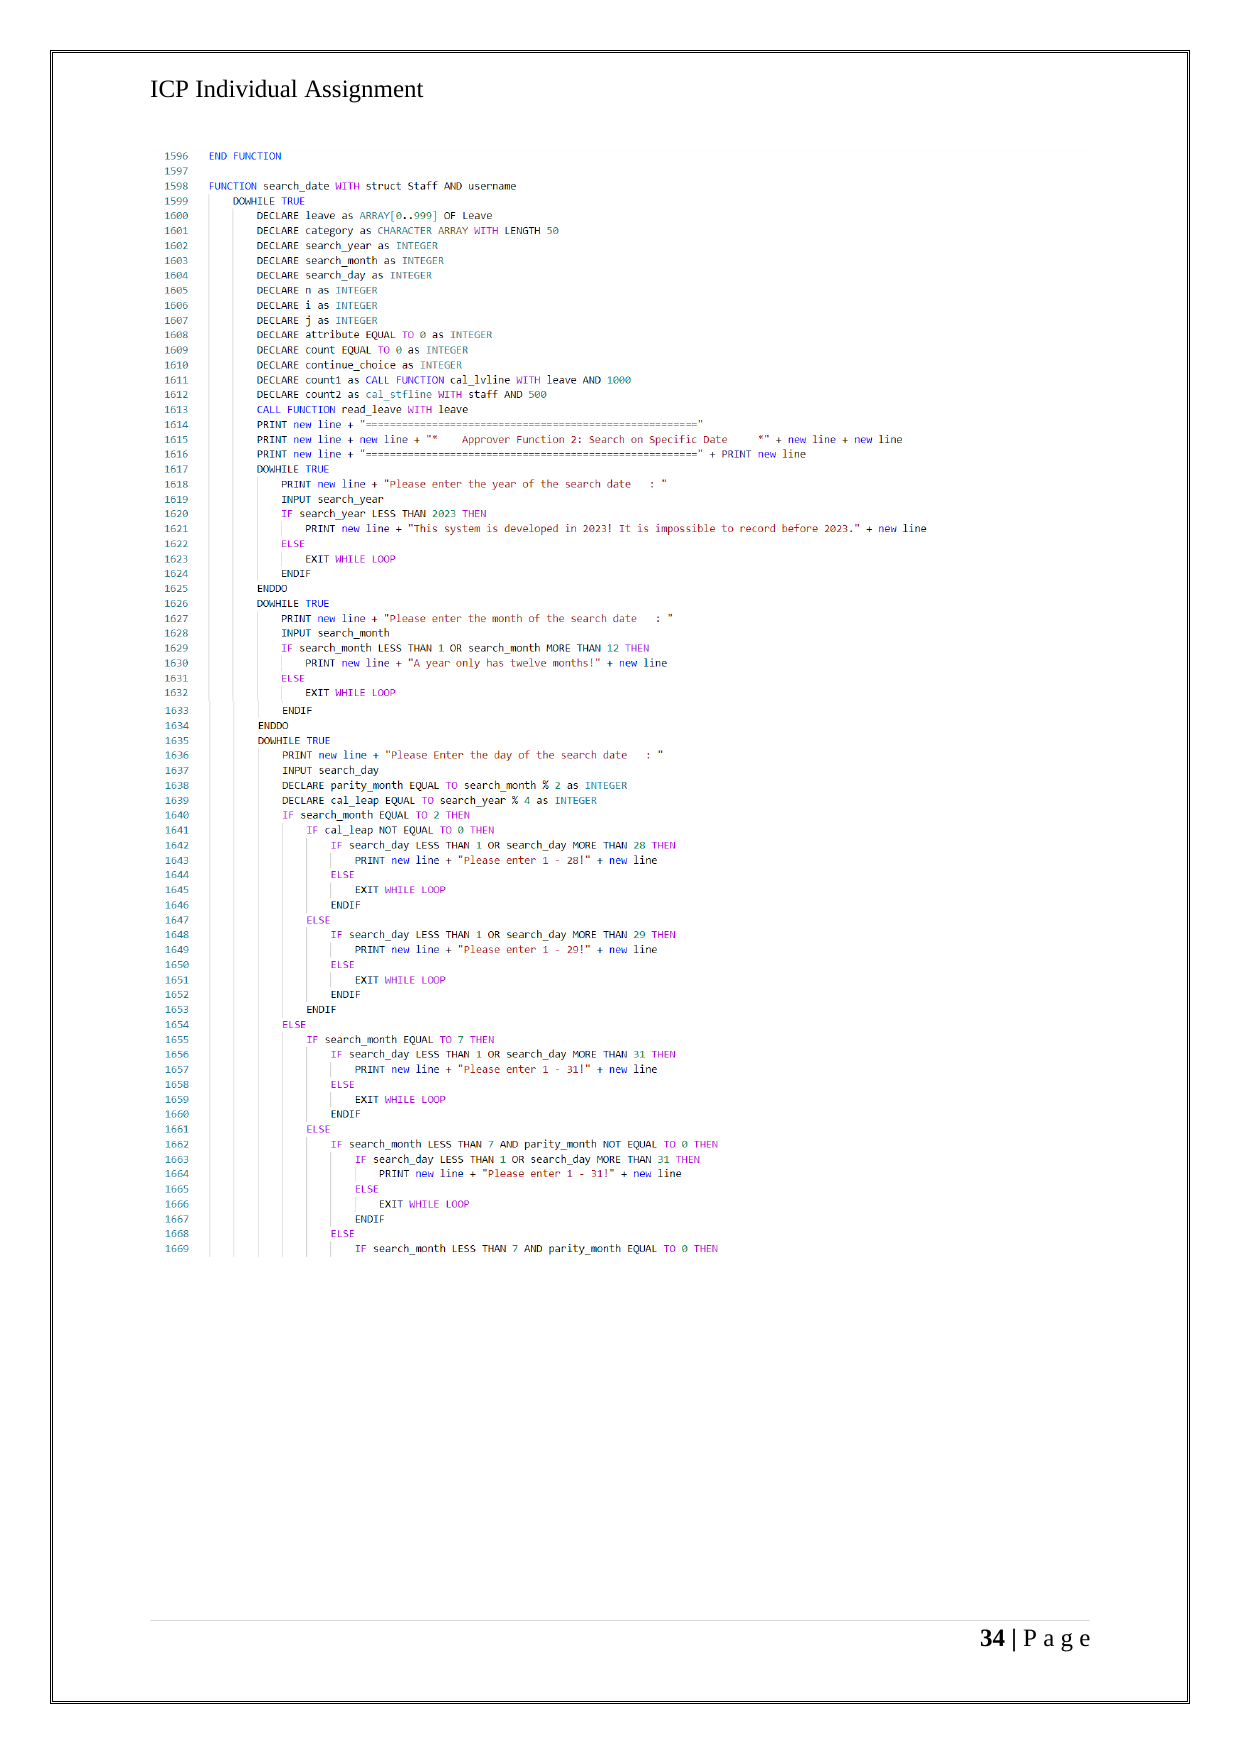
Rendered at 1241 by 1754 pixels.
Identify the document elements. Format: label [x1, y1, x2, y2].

picture [150, 150, 1091, 1257]
